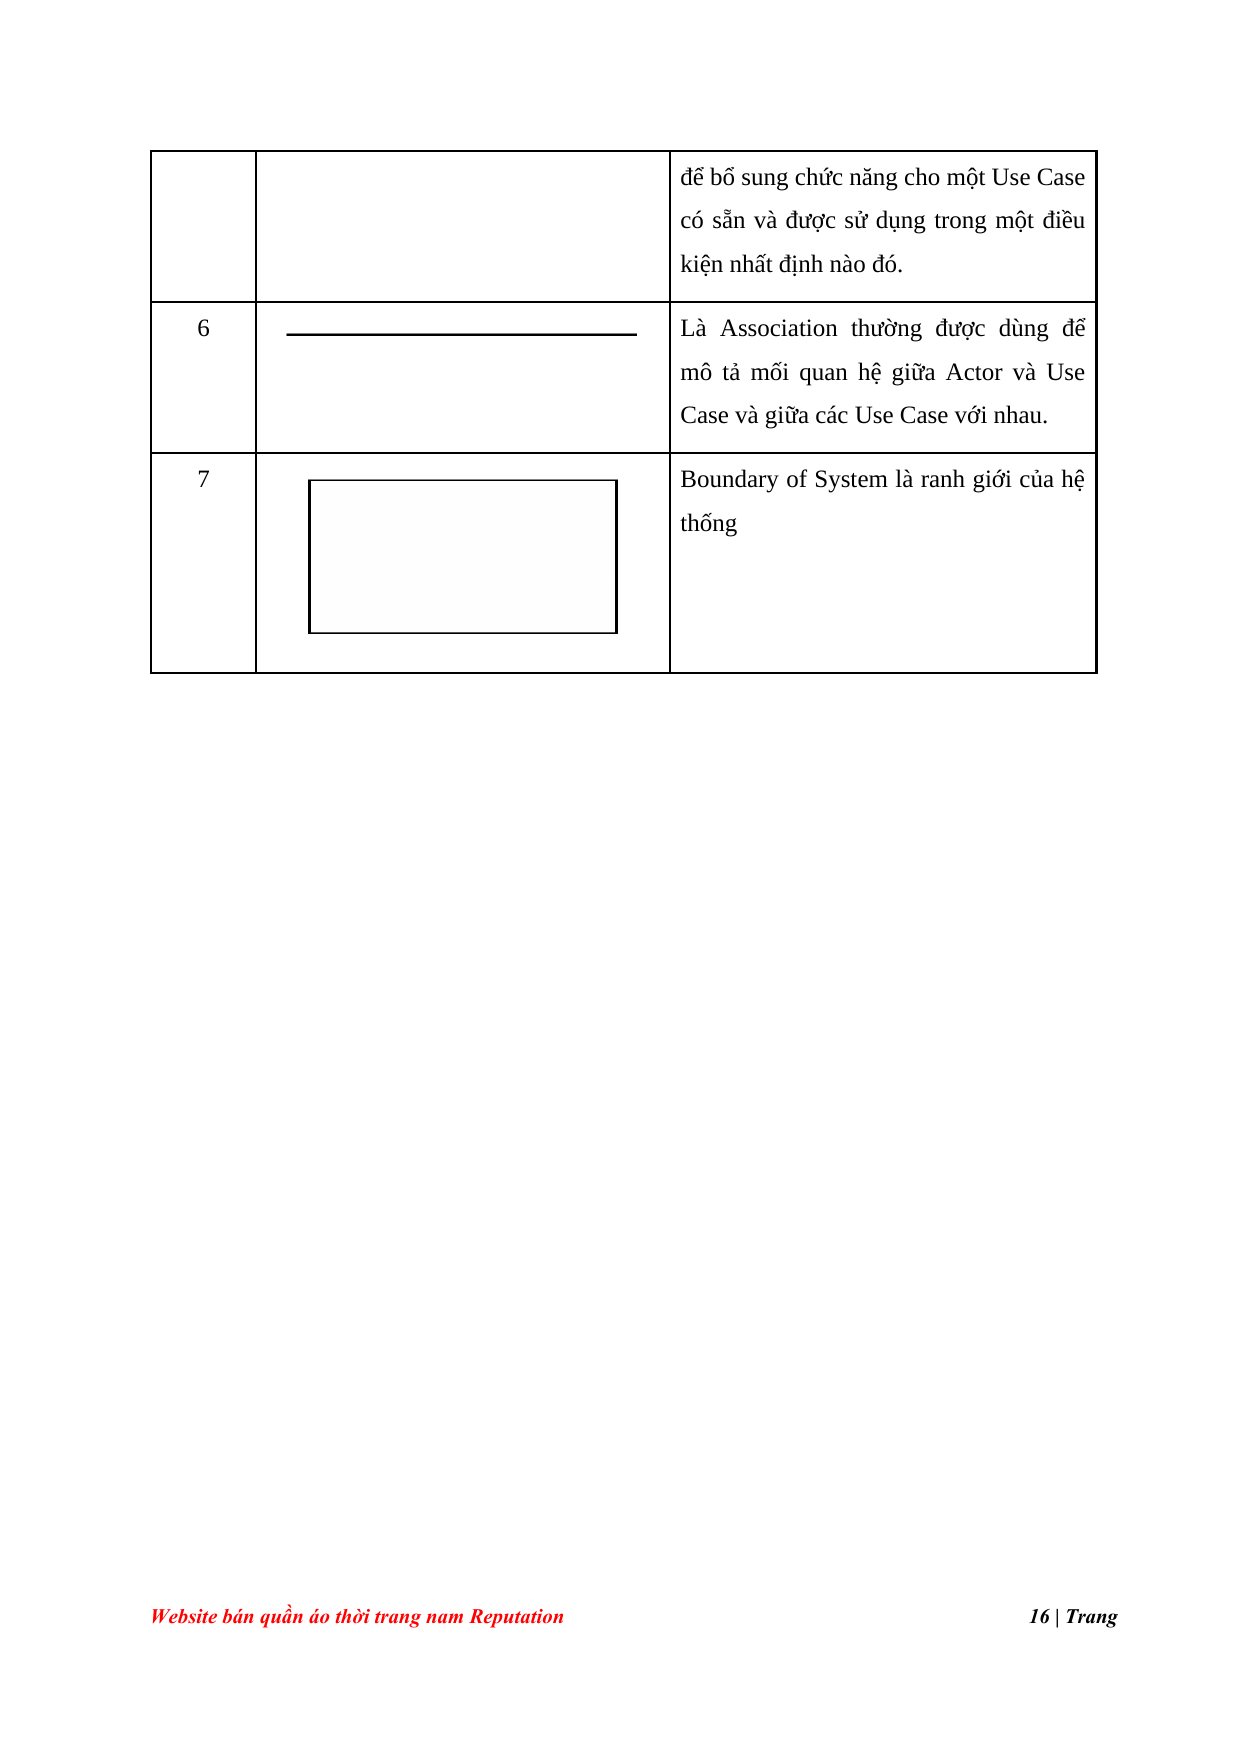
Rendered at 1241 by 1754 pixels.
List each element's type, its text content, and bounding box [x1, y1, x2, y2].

picture [277, 464, 648, 649]
table_cell [257, 152, 669, 301]
table_cell 7 [152, 454, 255, 672]
table_cell 6 [152, 303, 255, 452]
table_cell Boundary of System là ranh giới của hệ thống [671, 454, 1095, 672]
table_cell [671, 152, 1095, 301]
table_cell 5 [152, 152, 255, 301]
table_cell [257, 303, 669, 452]
picture [266, 313, 659, 358]
table_cell Là Association thường được dùng để mô tả mối quan hệ giữa Actor và Use Case và giữa các Use Case với nhau. [671, 303, 1095, 452]
table_cell [257, 454, 669, 672]
